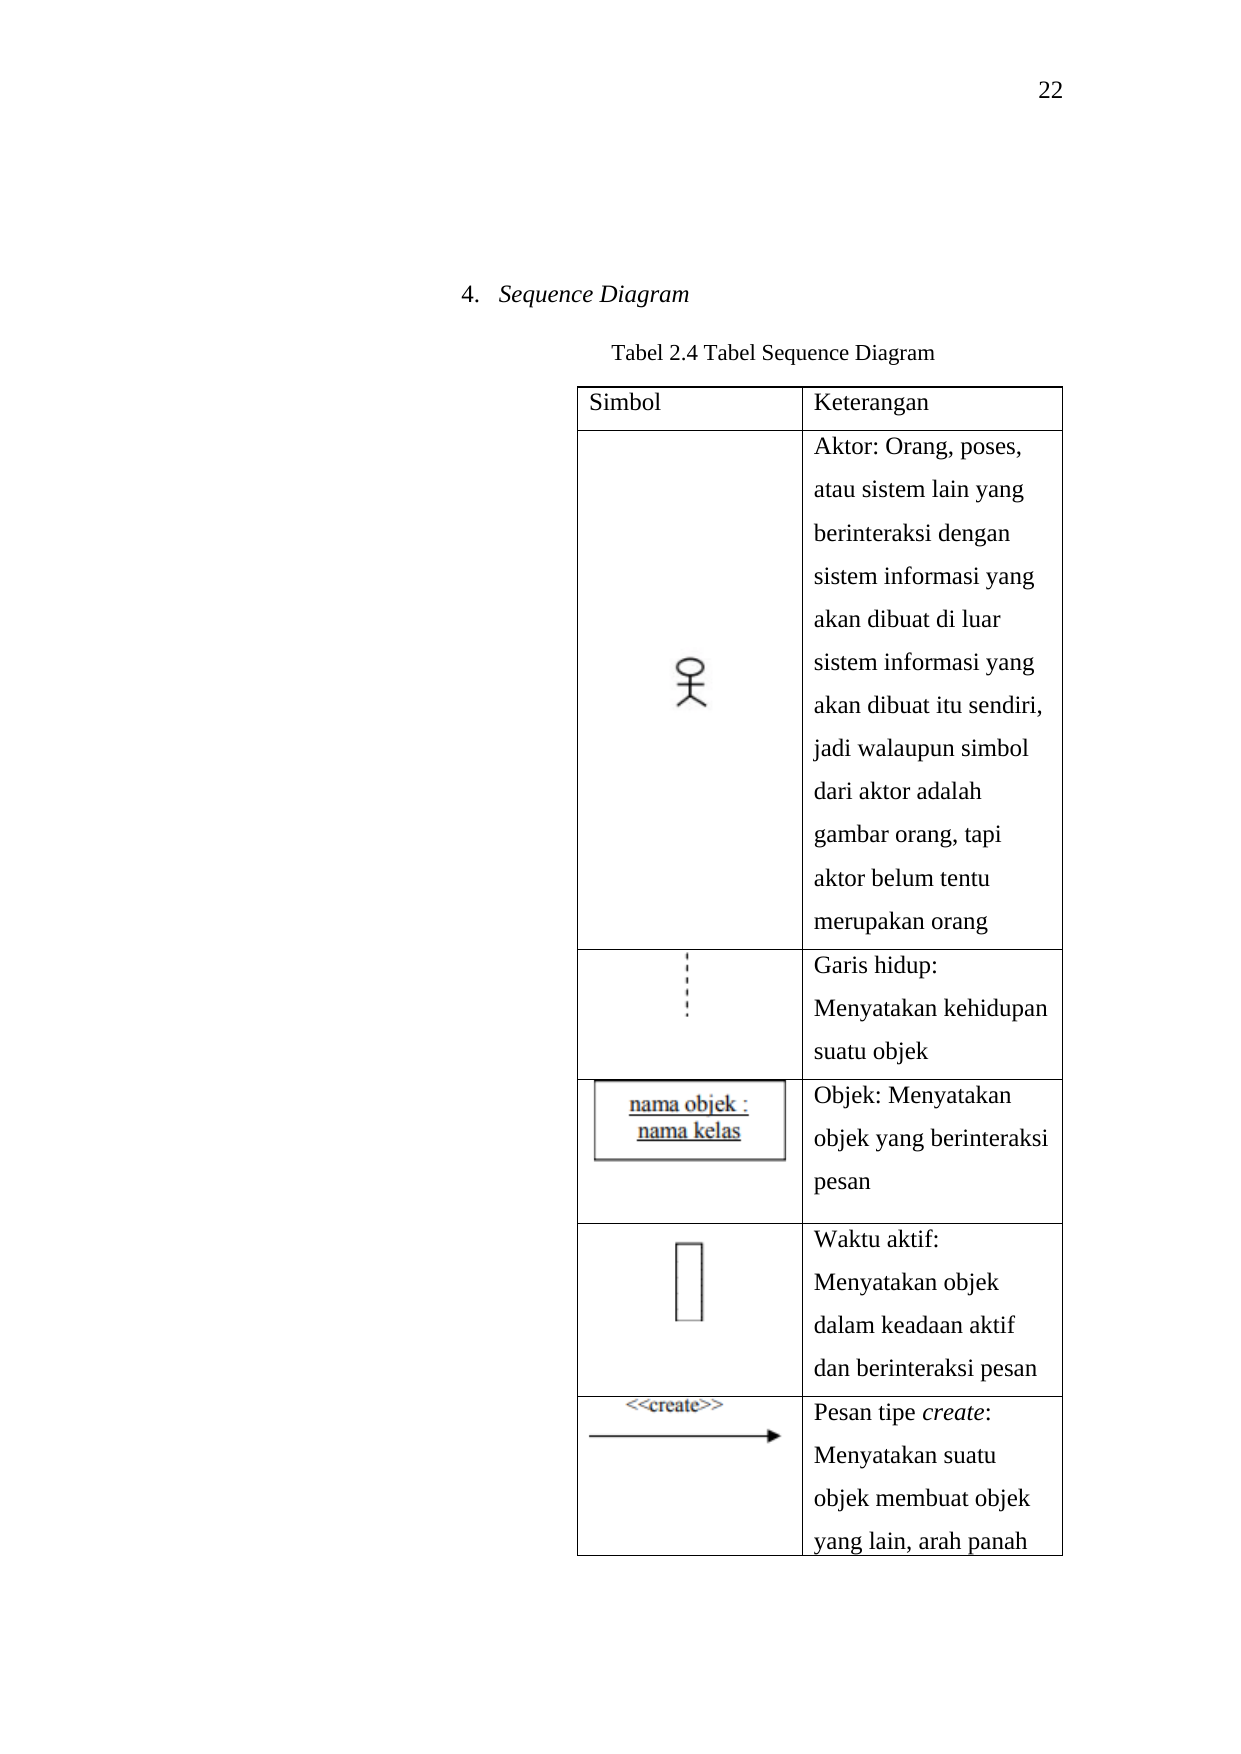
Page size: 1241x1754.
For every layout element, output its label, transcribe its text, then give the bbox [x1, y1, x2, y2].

picture [666, 951, 714, 1064]
picture [651, 643, 729, 723]
list Sequence Diagram [461, 279, 1063, 308]
table_cell Aktor: Orang, poses, atau sistem lain yang berinteraksi dengan sistem informasi yang akan dibuat di luar sistem informasi yang akan dibuat itu sendiri, jadi walaupun simbol dari aktor adalah gambar orang, tapi aktor belum tentu merupakan orang [803, 431, 1062, 949]
table_cell Objek: Menyatakan objek yang berinteraksi pesan [803, 1080, 1062, 1223]
table_cell [578, 1224, 802, 1396]
table_cell Waktu aktif: Menyatakan objek dalam keadaan aktif dan berinteraksi pesan [803, 1224, 1062, 1396]
table_header Simbol [578, 388, 802, 430]
table_cell Garis hidup: Menyatakan kehidupan suatu objek [803, 950, 1062, 1079]
table_cell [578, 1080, 802, 1223]
picture [593, 1080, 787, 1209]
table_cell [578, 1397, 802, 1555]
table_cell [578, 431, 802, 949]
picture [588, 1397, 794, 1499]
table_cell [578, 950, 802, 1079]
table_header Keterangan [803, 388, 1062, 430]
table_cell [803, 1397, 1062, 1555]
picture [674, 1237, 706, 1369]
